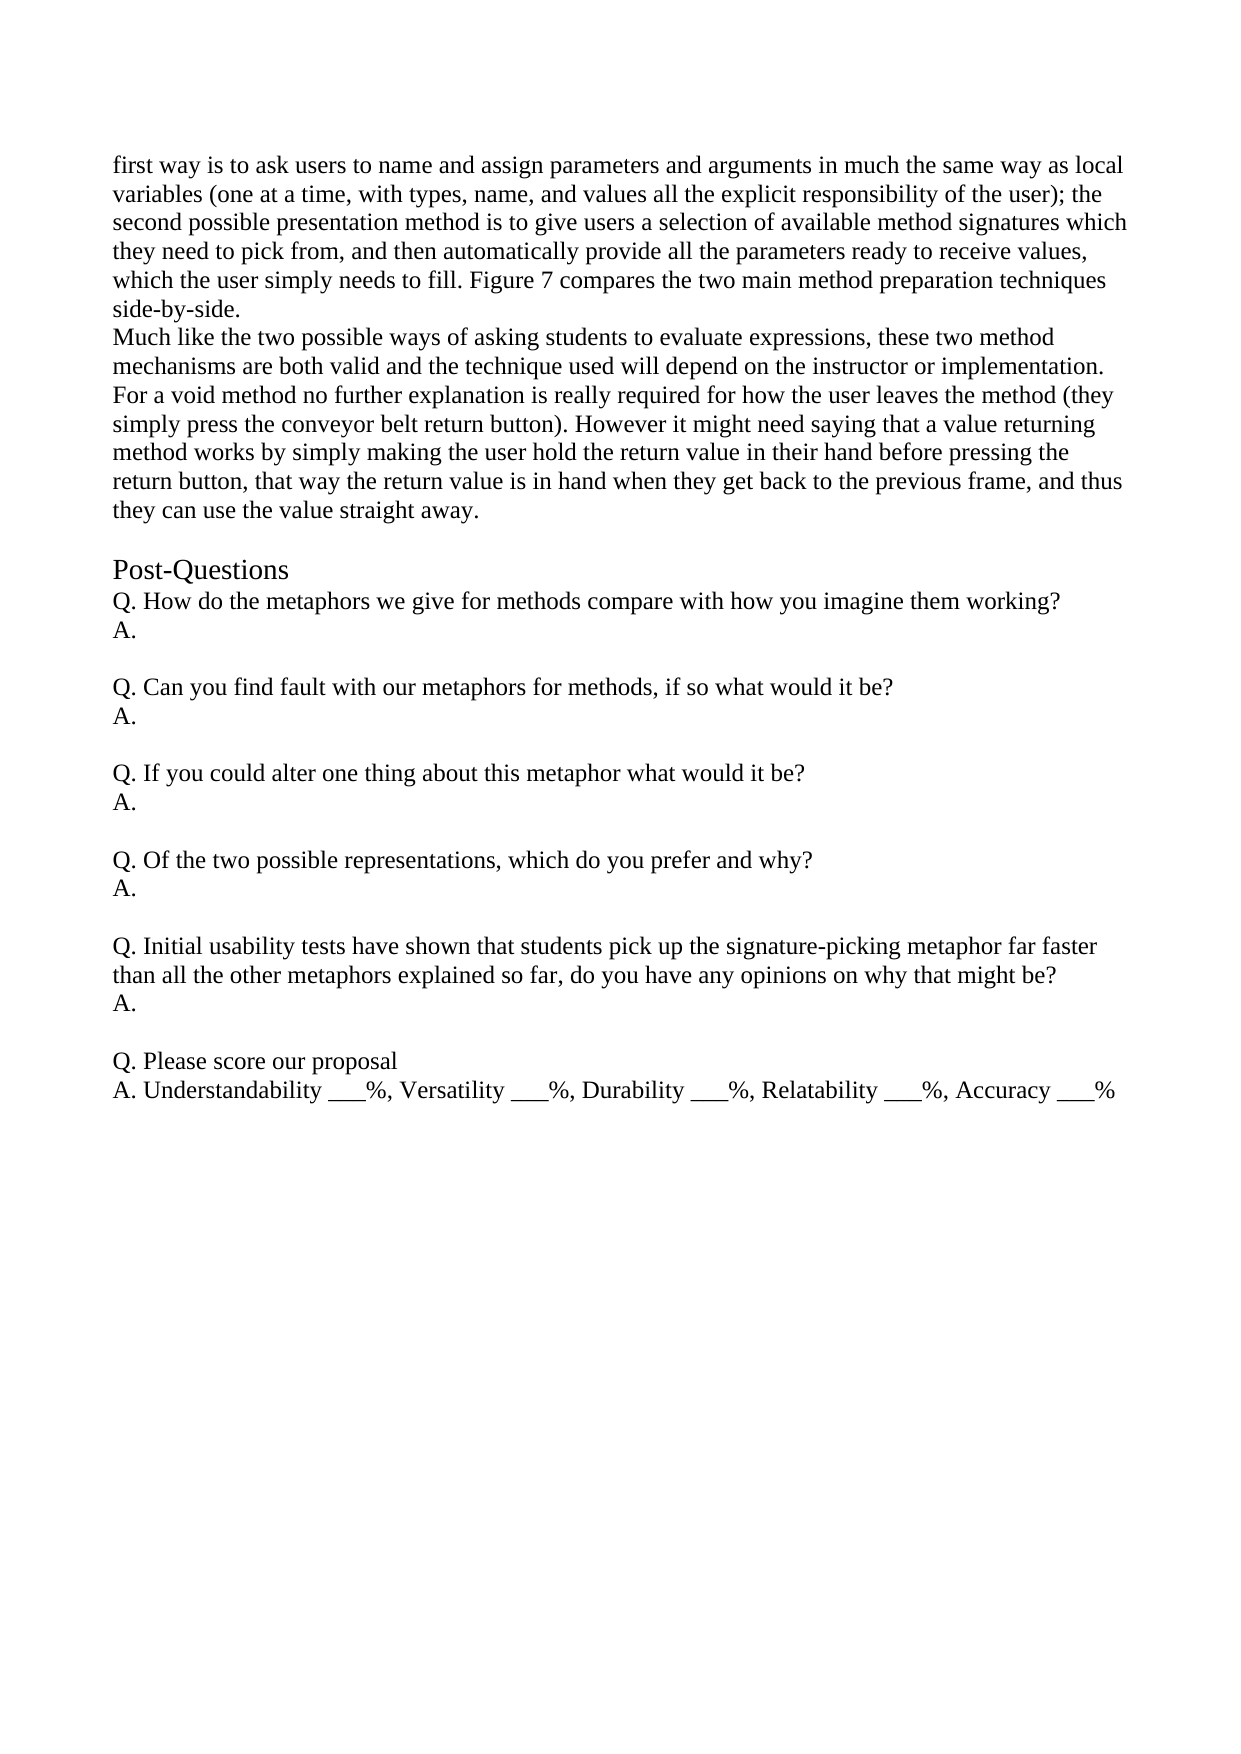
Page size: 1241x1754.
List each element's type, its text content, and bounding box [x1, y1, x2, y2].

text Q. Initial usability tests have shown that students pick up the signature-picking metaphor far faster than all the other metaphors explained so far, do you have any opinions on why that might be? [112, 931, 1128, 988]
text A. [112, 873, 1128, 902]
text Q. Please score our proposal [112, 1046, 1128, 1075]
text Much like the two possible ways of asking students to evaluate expressions, these two method mechanisms are both valid and the technique used will depend on the instructor or implementation. For a void method no further explanation is really required for how the user leaves the method (they simply press the conveyor belt return button). However it might need saying that a value returning method works by simply making the user hold the return value in their hand before pressing the return button, that way the return value is in hand when they get back to the previous frame, and thus they can use the value straight away. [112, 322, 1128, 524]
text A. Understandability ___%, Versatility ___%, Durability ___%, Relatability ___%, Accuracy ___% [112, 1075, 1128, 1103]
text Q. How do the metaphors we give for methods compare with how you imagine them working? [112, 586, 1128, 615]
text A. [112, 701, 1128, 730]
text Q. If you could alter one thing about this metaphor what would it be? [112, 758, 1128, 787]
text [112, 150, 1128, 322]
text Q. Can you find fault with our metaphors for methods, if so what would it be? [112, 672, 1128, 701]
text A. [112, 988, 1128, 1017]
text A. [112, 615, 1128, 643]
text A. [112, 787, 1128, 816]
text Q. Of the two possible representations, which do you prefer and why? [112, 845, 1128, 873]
text Post-Questions [112, 552, 1128, 586]
